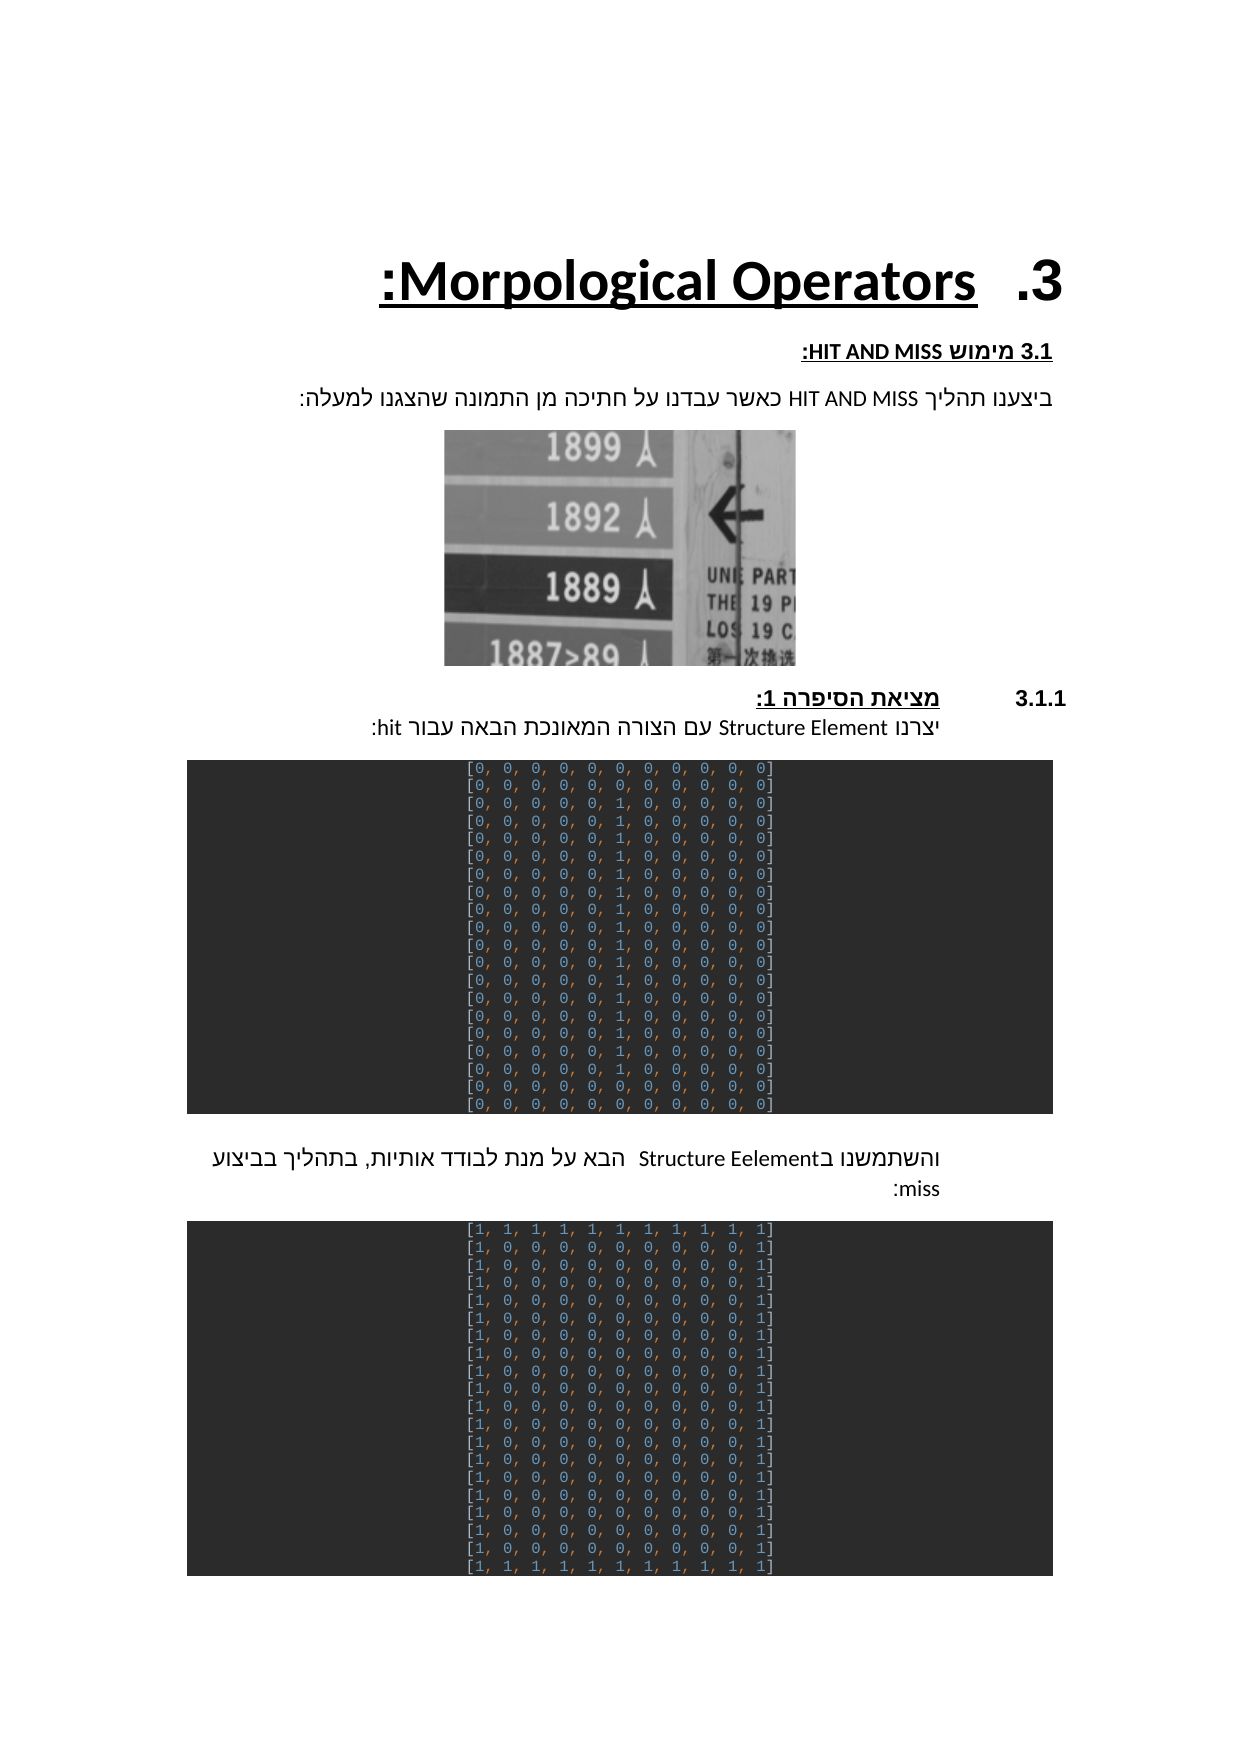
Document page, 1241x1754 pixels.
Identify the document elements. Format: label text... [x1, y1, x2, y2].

list Morpological Operators: [187, 243, 1015, 315]
list והשתמשנו בStructure Eelement הבא על מנת לבודד אותיות, בתהליך בביצוע miss: [187, 1144, 940, 1203]
list מציאת הסיפרה 1: [187, 685, 1015, 711]
picture [444, 430, 796, 666]
text [1, 1, 1, 1, 1, 1, 1, 1, 1, 1, 1] [1, 0, 0, 0, 0, 0, 0, 0, 0, 0, 1] [1, 0, 0, 0, 0, 0, 0, 0, 0, 0, 1] [1, 0, 0, 0, 0, 0, 0, 0, 0, 0, 1] [1, 0, 0, 0, 0, 0, 0, 0, 0, 0, 1] [1, 0, 0, 0, 0, 0, 0, 0, 0, 0, 1] [1, 0, 0, 0, 0, 0, 0, 0, 0, 0, 1] [1, 0, 0, 0, 0, 0, 0, 0, 0, 0, 1] [1, 0, 0, 0, 0, 0, 0, 0, 0, 0, 1] [1, 0, 0, 0, 0, 0, 0, 0, 0, 0, 1] [1, 0, 0, 0, 0, 0, 0, 0, 0, 0, 1] [1, 0, 0, 0, 0, 0, 0, 0, 0, 0, 1] [1, 0, 0, 0, 0, 0, 0, 0, 0, 0, 1] [1, 0, 0, 0, 0, 0, 0, 0, 0, 0, 1] [1, 0, 0, 0, 0, 0, 0, 0, 0, 0, 1] [1, 0, 0, 0, 0, 0, 0, 0, 0, 0, 1] [1, 0, 0, 0, 0, 0, 0, 0, 0, 0, 1] [1, 0, 0, 0, 0, 0, 0, 0, 0, 0, 1] [1, 0, 0, 0, 0, 0, 0, 0, 0, 0, 1] [1, 1, 1, 1, 1, 1, 1, 1, 1, 1, 1] [187, 1221, 1053, 1576]
list יצרנו Structure Element עם הצורה המאונכת הבאה עבור hit: [187, 713, 940, 741]
text [0, 0, 0, 0, 0, 0, 0, 0, 0, 0, 0] [0, 0, 0, 0, 0, 0, 0, 0, 0, 0, 0] [0, 0, 0, 0, 0, 1, 0, 0, 0, 0, 0] [0, 0, 0, 0, 0, 1, 0, 0, 0, 0, 0] [0, 0, 0, 0, 0, 1, 0, 0, 0, 0, 0] [0, 0, 0, 0, 0, 1, 0, 0, 0, 0, 0] [0, 0, 0, 0, 0, 1, 0, 0, 0, 0, 0] [0, 0, 0, 0, 0, 1, 0, 0, 0, 0, 0] [0, 0, 0, 0, 0, 1, 0, 0, 0, 0, 0] [0, 0, 0, 0, 0, 1, 0, 0, 0, 0, 0] [0, 0, 0, 0, 0, 1, 0, 0, 0, 0, 0] [0, 0, 0, 0, 0, 1, 0, 0, 0, 0, 0] [0, 0, 0, 0, 0, 1, 0, 0, 0, 0, 0] [0, 0, 0, 0, 0, 1, 0, 0, 0, 0, 0] [0, 0, 0, 0, 0, 1, 0, 0, 0, 0, 0] [0, 0, 0, 0, 0, 1, 0, 0, 0, 0, 0] [0, 0, 0, 0, 0, 1, 0, 0, 0, 0, 0] [0, 0, 0, 0, 0, 1, 0, 0, 0, 0, 0] [0, 0, 0, 0, 0, 0, 0, 0, 0, 0, 0] [0, 0, 0, 0, 0, 0, 0, 0, 0, 0, 0] [187, 760, 1053, 1114]
text ביצענו תהליך HIT AND MISS כאשר עבדנו על חתיכה מן התמונה שהצגנו למעלה: [187, 384, 1053, 412]
text 3.1 מימוש HIT AND MISS: [187, 337, 1053, 365]
